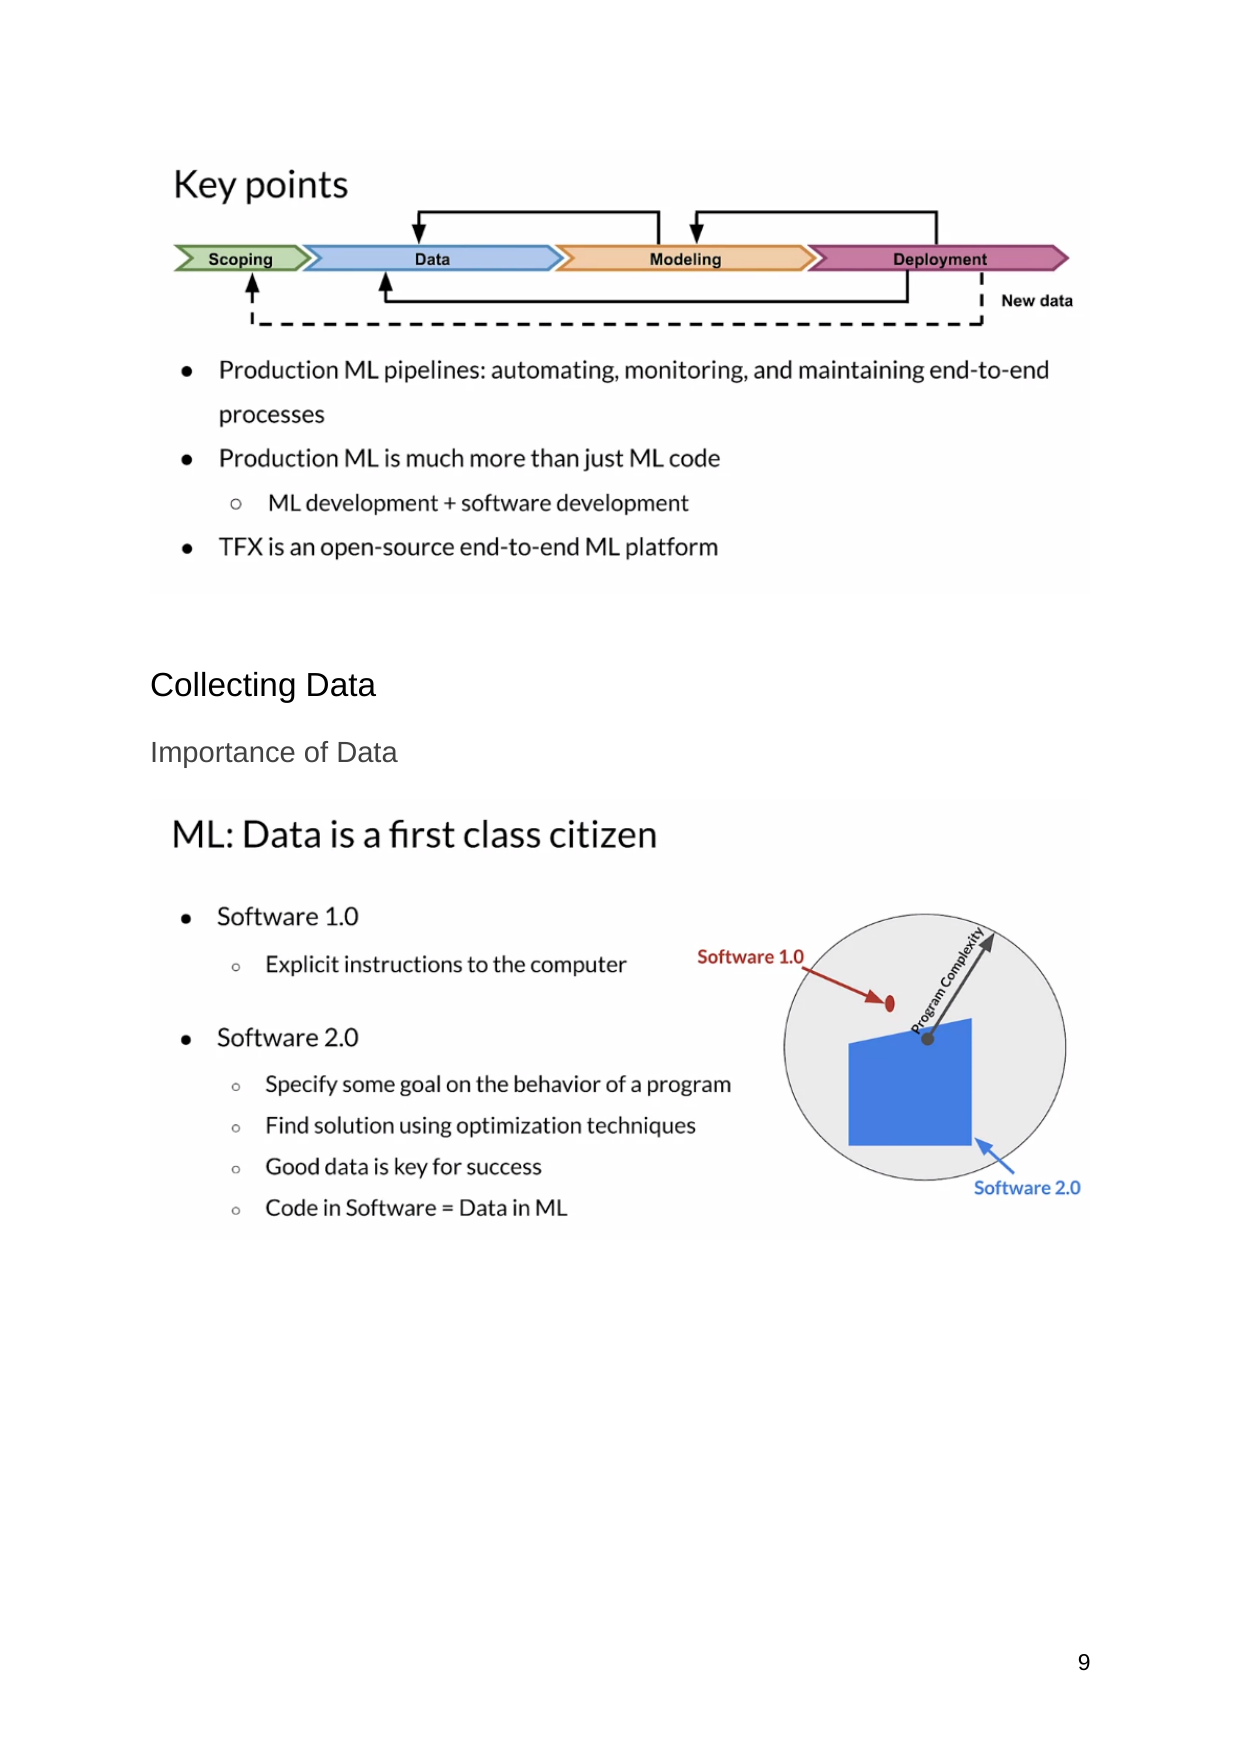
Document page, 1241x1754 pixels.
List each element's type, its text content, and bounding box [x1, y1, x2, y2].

picture [150, 150, 1091, 594]
picture [150, 799, 1091, 1240]
subtitle Importance of Data [150, 735, 1090, 768]
subtitle Collecting Data [150, 665, 1090, 704]
